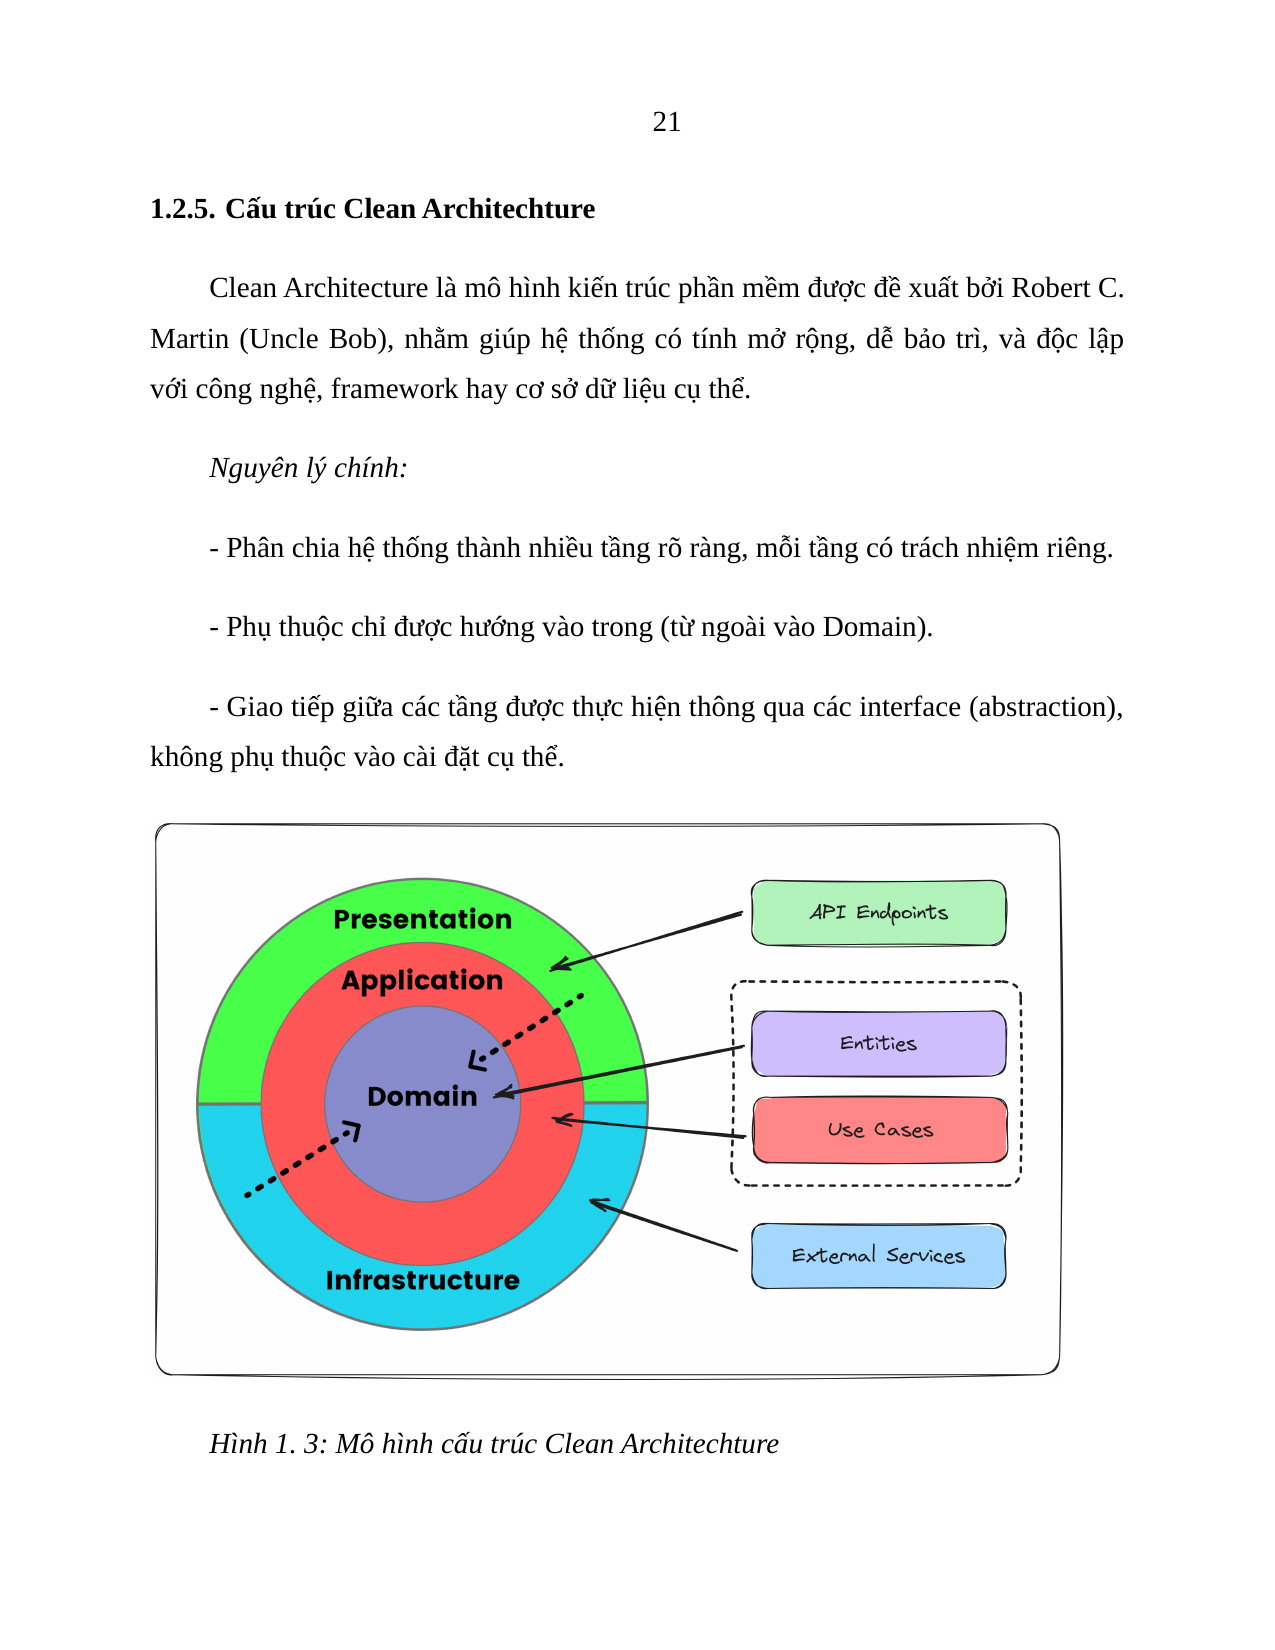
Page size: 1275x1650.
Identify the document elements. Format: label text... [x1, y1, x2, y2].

subtitle Cấu trúc Clean Architechture [150, 191, 1125, 224]
text - Giao tiếp giữa các tầng được thực hiện thông qua các interface (abstraction), không phụ thuộc vào cài đặt cụ thể. [150, 689, 1125, 773]
text Clean Architecture là mô hình kiến trúc phần mềm được đề xuất bởi Robert C. Martin (Uncle Bob), nhằm giúp hệ thống có tính mở rộng, dễ bảo trì, và độc lập với công nghệ, framework hay cơ sở dữ liệu cụ thể. [150, 270, 1125, 404]
text Hình 1. 3: Mô hình cấu trúc Clean Architechture [150, 1426, 1125, 1459]
picture [150, 818, 1064, 1380]
text - Phân chia hệ thống thành nhiều tầng rõ ràng, mỗi tầng có trách nhiệm riêng. [150, 530, 1125, 563]
text - Phụ thuộc chỉ được hướng vào trong (từ ngoài vào Domain). [150, 609, 1125, 643]
text Nguyên lý chính: [150, 451, 1125, 484]
